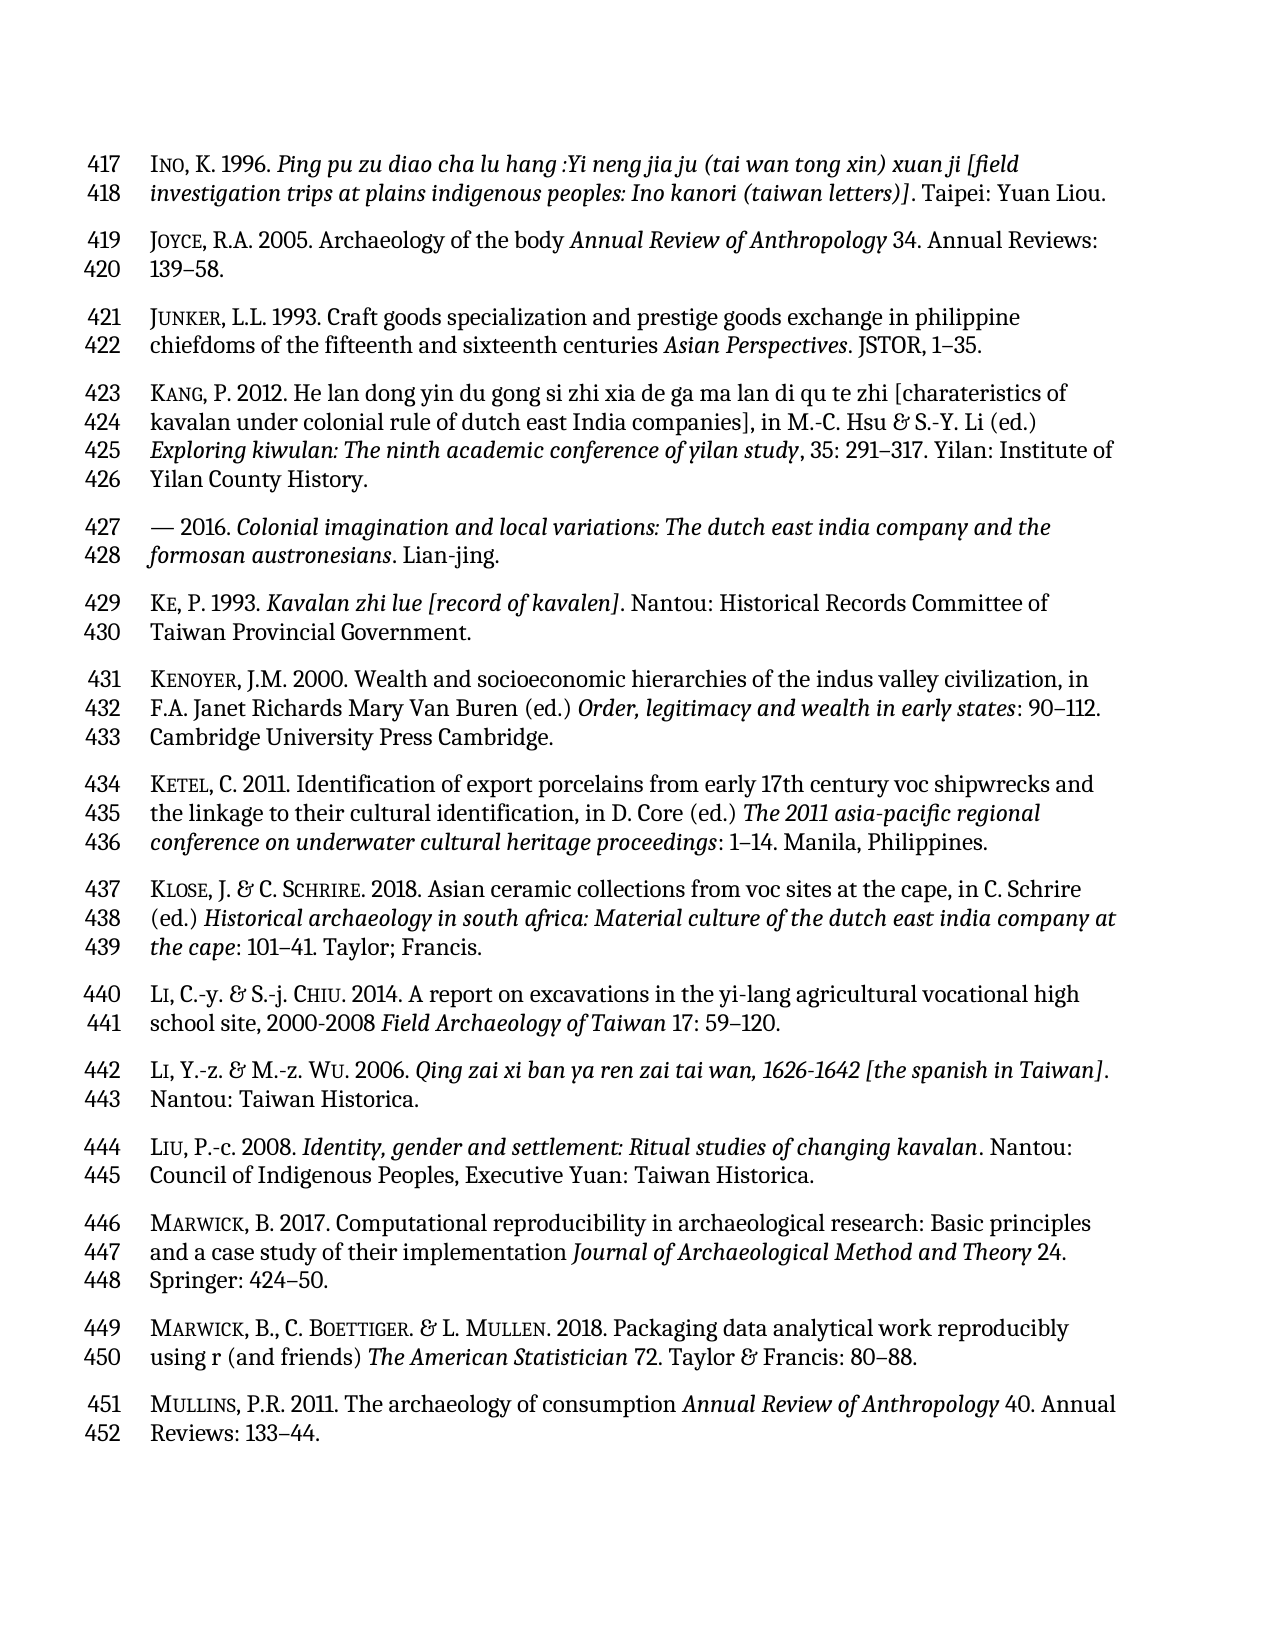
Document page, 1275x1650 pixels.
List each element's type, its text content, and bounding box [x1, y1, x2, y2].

text Klose, J. & C. Schrire. 2018. Asian ceramic collections from voc sites at the cape, in C. Schrire (ed.) Historical archaeology in south africa: Material culture of the dutch east india company at the cape: 101–41. Taylor; Francis. [150, 875, 1125, 961]
text Kenoyer, J.M. 2000. Wealth and socioeconomic hierarchies of the indus valley civilization, in F.A. Janet Richards Mary Van Buren (ed.) Order, legitimacy and wealth in early states: 90–112. Cambridge University Press Cambridge. [150, 665, 1125, 751]
text Li, C.-y. & S.-j. Chiu. 2014. A report on excavations in the yi-lang agricultural vocational high school site, 2000-2008 Field Archaeology of Taiwan 17: 59–120. [150, 980, 1125, 1037]
text Li, Y.-z. & M.-z. Wu. 2006. Qing zai xi ban ya ren zai tai wan, 1626-1642 [the spanish in Taiwan]. Nantou: Taiwan Historica. [150, 1056, 1125, 1114]
text Junker, L.L. 1993. Craft goods specialization and prestige goods exchange in philippine chiefdoms of the fifteenth and sixteenth centuries Asian Perspectives. JSTOR, 1–35. [150, 302, 1125, 360]
text Marwick, B. 2017. Computational reproducibility in archaeological research: Basic principles and a case study of their implementation Journal of Archaeological Method and Theory 24. Springer: 424–50. [150, 1209, 1125, 1295]
text Ketel, C. 2011. Identification of export porcelains from early 17th century voc shipwrecks and the linkage to their cultural identification, in D. Core (ed.) The 2011 asia-pacific regional conference on underwater cultural heritage proceedings: 1–14. Manila, Philippines. [150, 770, 1125, 856]
text Kang, P. 2012. He lan dong yin du gong si zhi xia de ga ma lan di qu te zhi [charateristics of kavalan under colonial rule of dutch east India companies], in M.-C. Hsu & S.-Y. Li (ed.) Exploring kiwulan: The ninth academic conference of yilan study, 35: 291–317. Yilan: Institute of Yilan County History. [150, 379, 1125, 494]
text Mullins, P.R. 2011. The archaeology of consumption Annual Review of Anthropology 40. Annual Reviews: 133–44. [150, 1390, 1125, 1447]
text Ke, P. 1993. Kavalan zhi lue [record of kavalen]. Nantou: Historical Records Committee of Taiwan Provincial Government. [150, 589, 1125, 646]
text Ino, K. 1996. Ping pu zu diao cha lu hang :Yi neng jia ju (tai wan tong xin) xuan ji [field investigation trips at plains indigenous peoples: Ino kanori (taiwan letters)]. Taipei: Yuan Liou. [150, 150, 1125, 207]
text Marwick, B., C. Boettiger. & L. Mullen. 2018. Packaging data analytical work reproducibly using r (and friends) The American Statistician 72. Taylor & Francis: 80–88. [150, 1314, 1125, 1371]
text — 2016. Colonial imagination and local variations: The dutch east india company and the formosan austronesians. Lian-jing. [150, 512, 1125, 570]
text Liu, P.-c. 2008. Identity, gender and settlement: Ritual studies of changing kavalan. Nantou: Council of Indigenous Peoples, Executive Yuan: Taiwan Historica. [150, 1132, 1125, 1190]
text Joyce, R.A. 2005. Archaeology of the body Annual Review of Anthropology 34. Annual Reviews: 139–58. [150, 226, 1125, 284]
